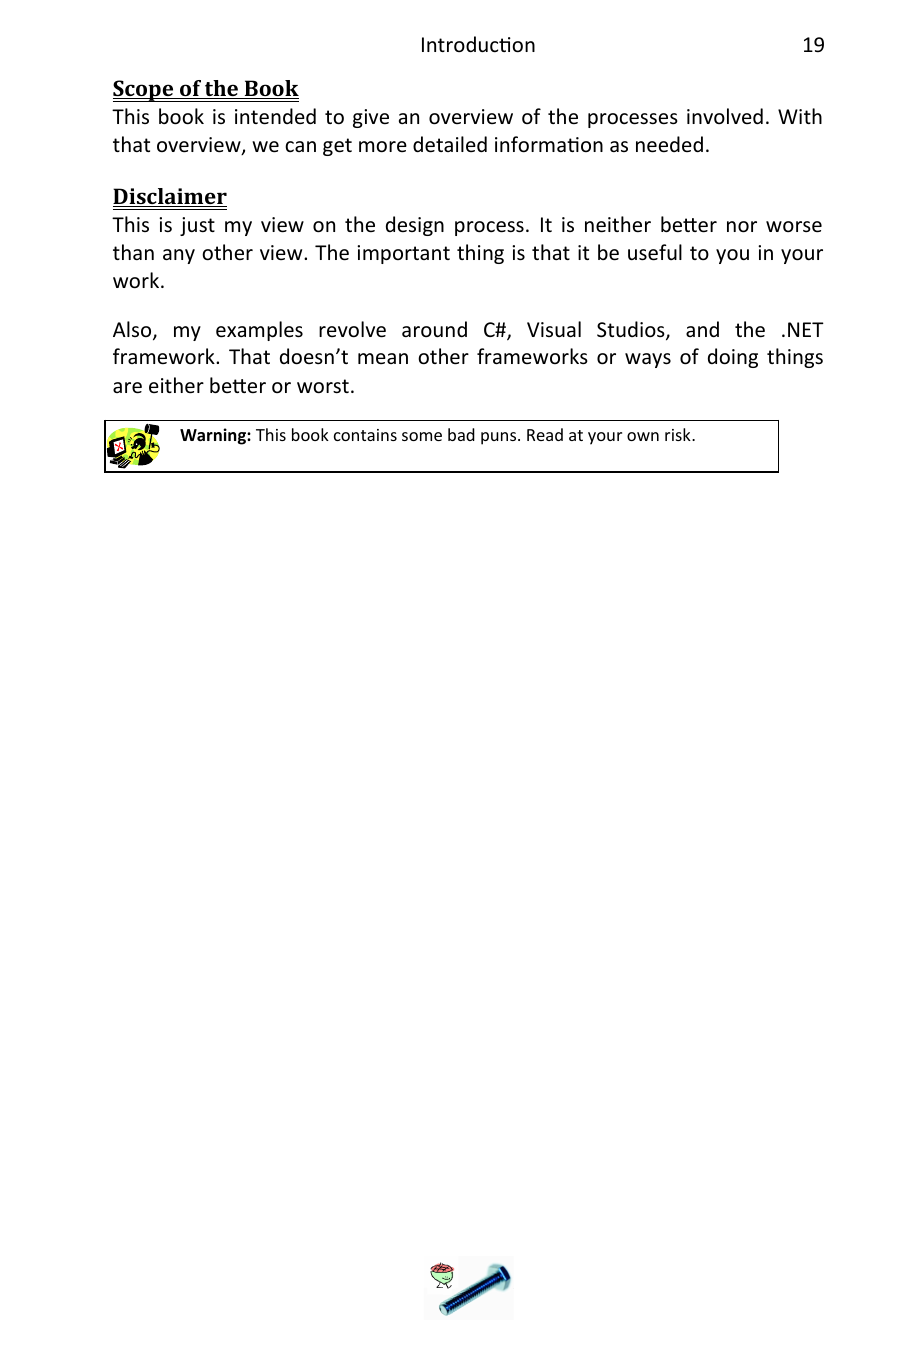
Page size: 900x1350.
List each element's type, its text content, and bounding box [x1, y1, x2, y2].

text Scope of the Book [112, 75, 825, 102]
text This book is intended to give an overview of the processes involved. With that overview, we can get more detailed information as needed. [112, 102, 825, 158]
text This is just my view on the design process. It is neither better nor worse than any other view. The important thing is that it be useful to you in your work. [112, 210, 825, 294]
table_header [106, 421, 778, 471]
picture [423, 1256, 514, 1320]
text Also, my examples revolve around C#, Visual Studios, and the .NET framework. That doesn’t mean other frameworks or ways of doing things are either better or worst. [112, 315, 825, 399]
text Disclaimer [112, 183, 825, 210]
